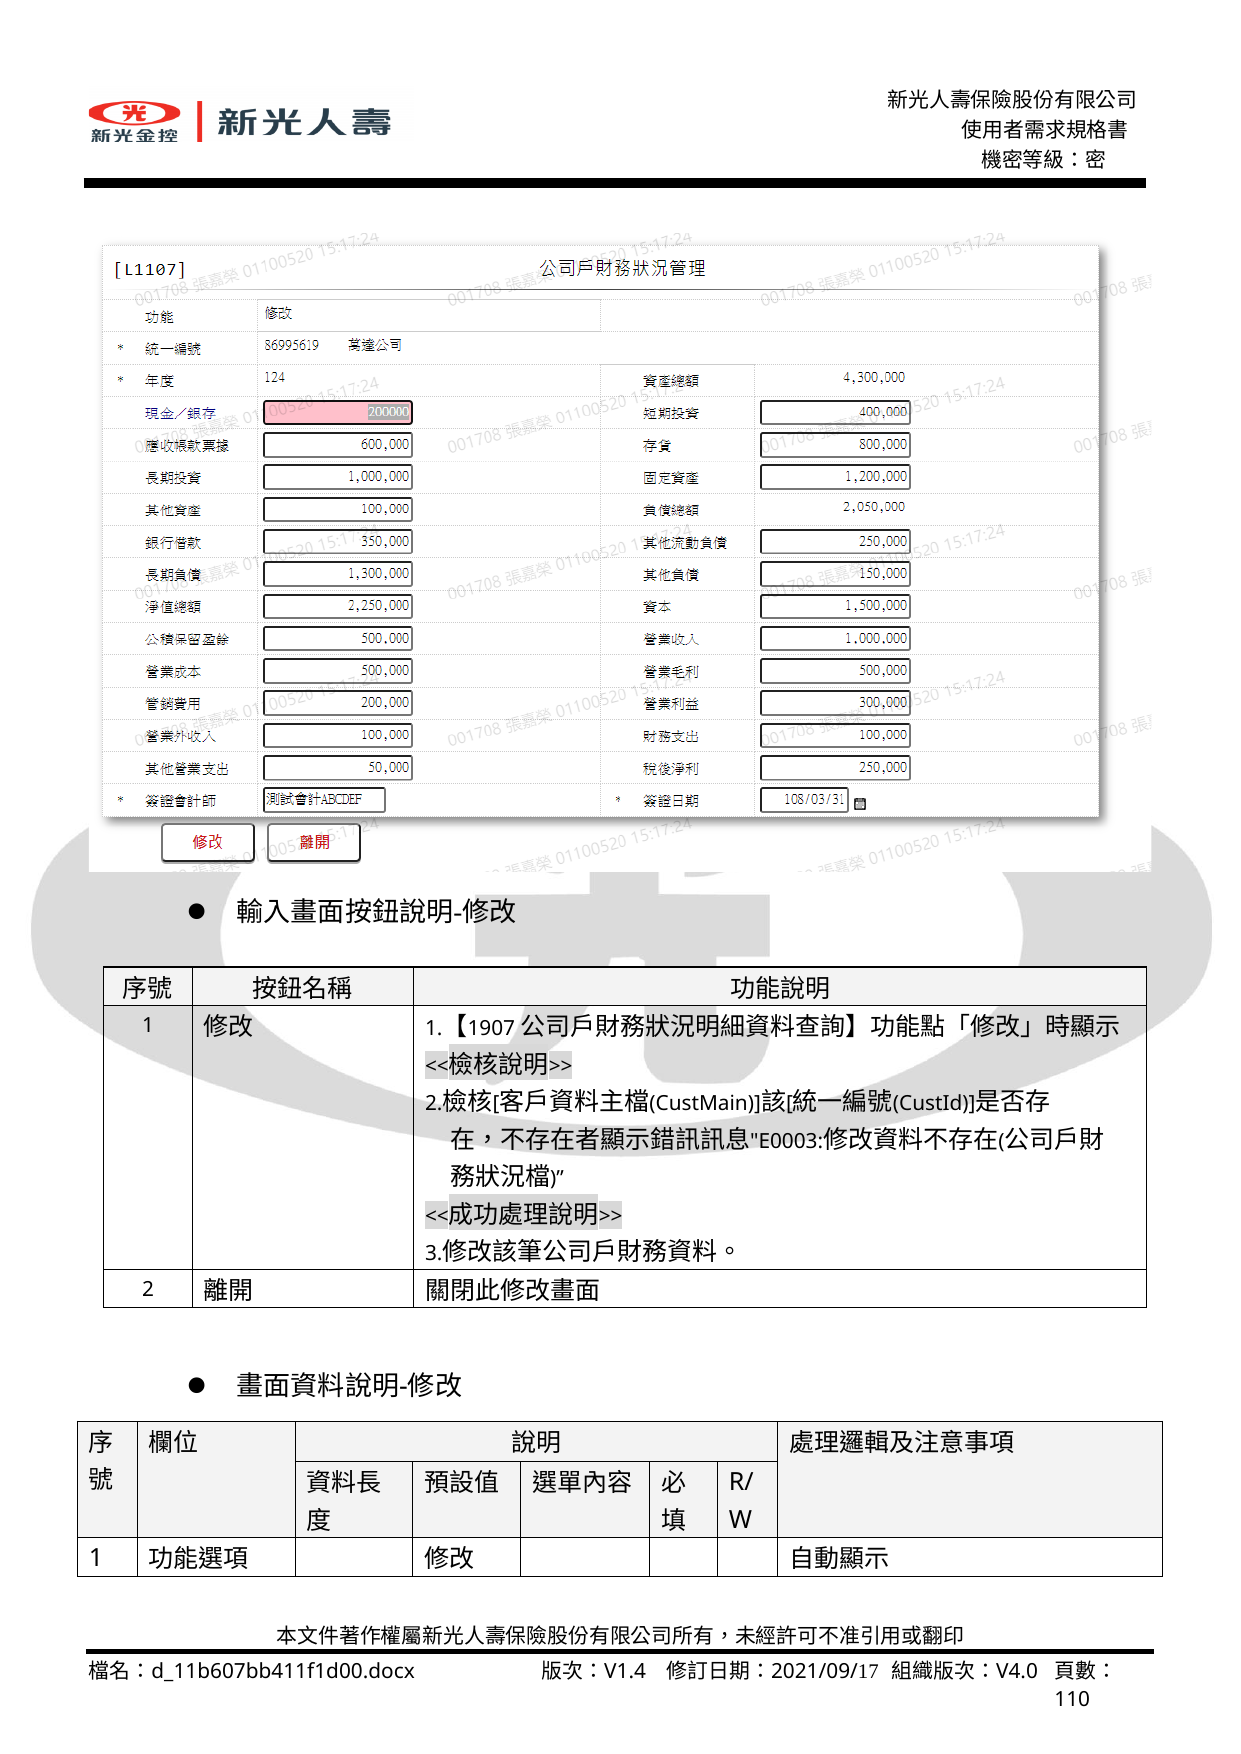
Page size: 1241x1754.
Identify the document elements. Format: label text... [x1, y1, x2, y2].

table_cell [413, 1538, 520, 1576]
list 畫面資料說明-修改 [186, 1346, 1152, 1421]
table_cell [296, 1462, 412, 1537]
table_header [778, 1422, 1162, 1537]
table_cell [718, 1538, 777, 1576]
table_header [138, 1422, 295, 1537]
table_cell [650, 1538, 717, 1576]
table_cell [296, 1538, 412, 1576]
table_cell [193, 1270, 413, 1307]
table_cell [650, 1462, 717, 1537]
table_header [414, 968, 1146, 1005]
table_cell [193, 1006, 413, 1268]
picture [25, 233, 1215, 1163]
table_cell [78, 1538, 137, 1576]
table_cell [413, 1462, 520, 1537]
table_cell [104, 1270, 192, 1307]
list 輸入畫面按鈕說明-修改 [186, 890, 1152, 929]
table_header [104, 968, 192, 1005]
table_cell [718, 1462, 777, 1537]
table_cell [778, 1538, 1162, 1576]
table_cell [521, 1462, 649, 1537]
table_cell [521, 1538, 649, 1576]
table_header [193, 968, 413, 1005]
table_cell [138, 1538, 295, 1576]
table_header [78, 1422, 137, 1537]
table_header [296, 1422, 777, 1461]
picture [88, 86, 414, 142]
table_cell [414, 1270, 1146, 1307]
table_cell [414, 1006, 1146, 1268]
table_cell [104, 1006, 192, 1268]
